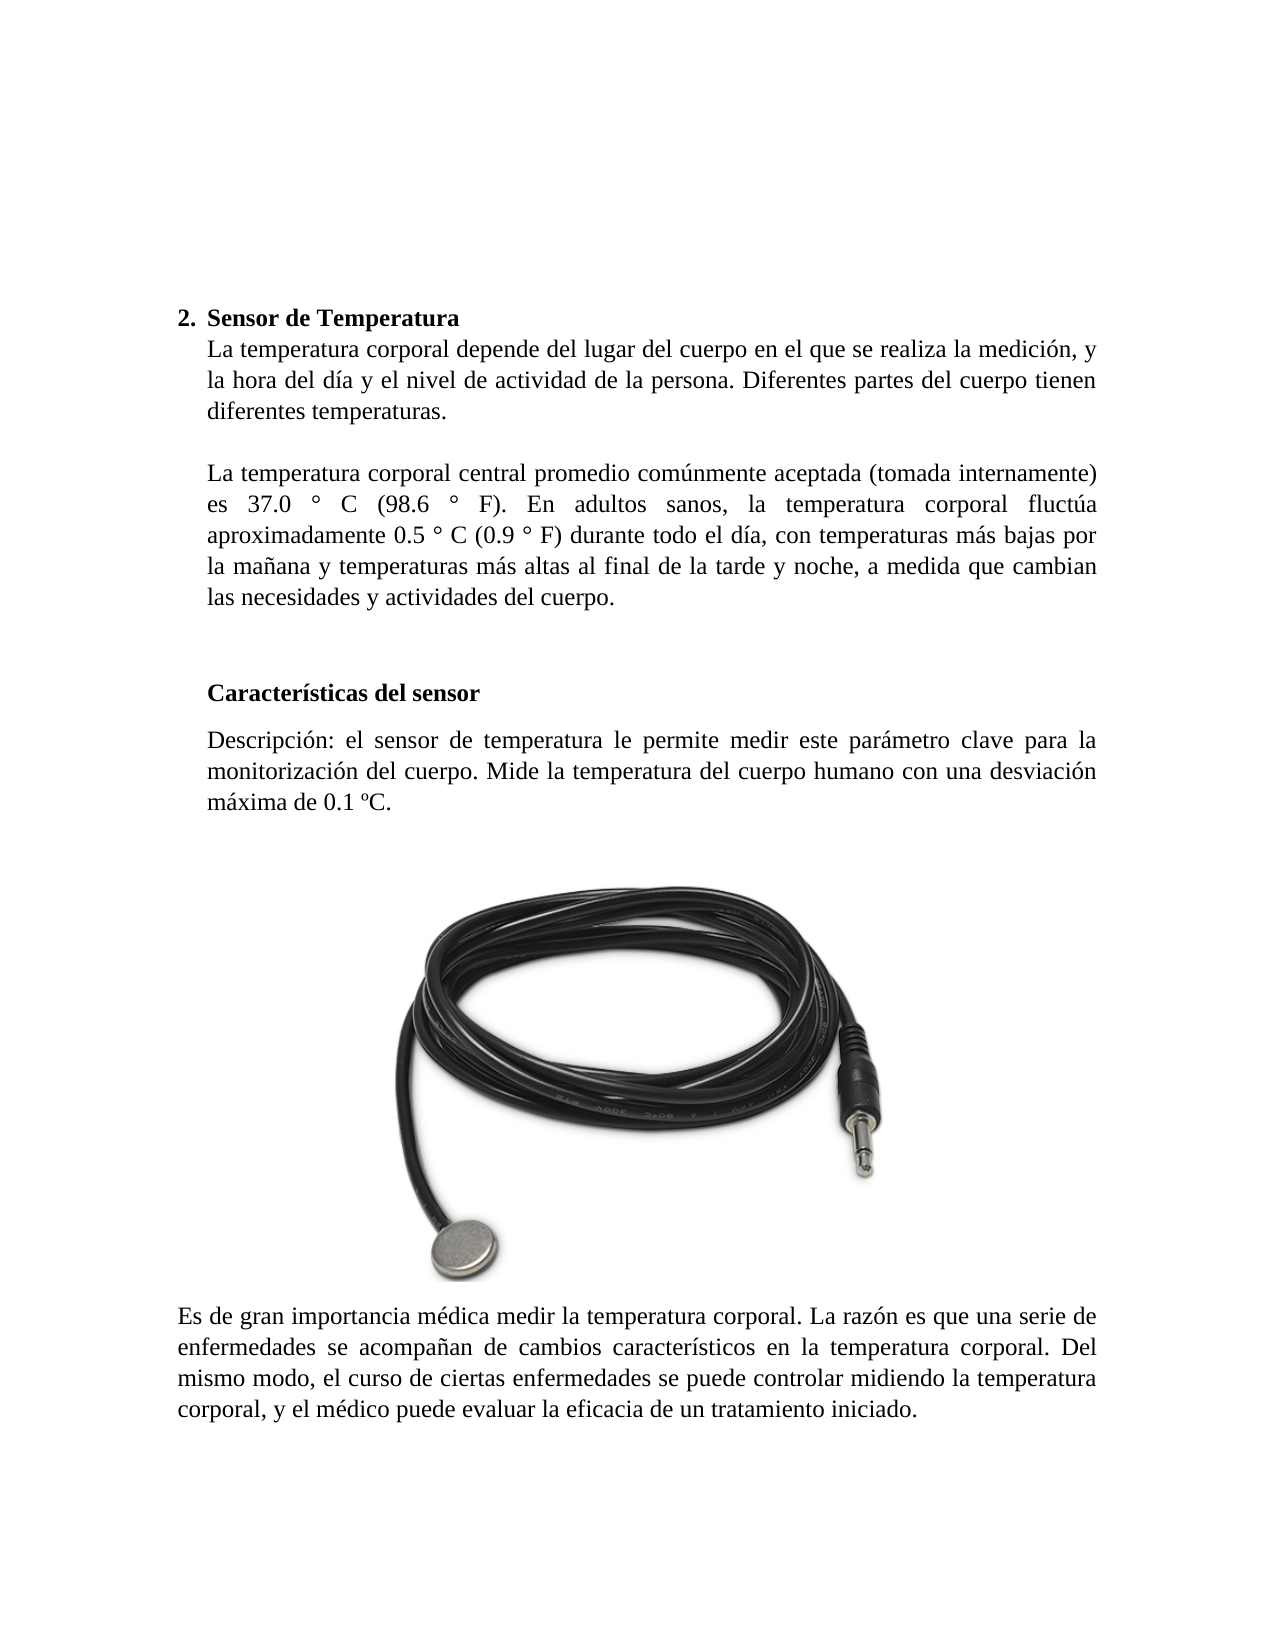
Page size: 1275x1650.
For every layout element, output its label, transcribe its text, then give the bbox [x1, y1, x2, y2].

text Características del sensor [177, 678, 1098, 706]
text Es de gran importancia médica medir la temperatura corporal. La razón es que una serie de enfermedades se acompañan de cambios característicos en la temperatura corporal. Del mismo modo, el curso de ciertas enfermedades se puede controlar midiendo la temperatura corporal, y el médico puede evaluar la eficacia de un tratamiento iniciado. [177, 1301, 1098, 1423]
list Sensor de Temperatura [177, 303, 1098, 332]
list Descripción: el sensor de temperatura le permite medir este parámetro clave para la monitorización del cuerpo. Mide la temperatura del cuerpo humano con una desviación máxima de 0.1 ºC. [207, 725, 1098, 816]
list La temperatura corporal depende del lugar del cuerpo en el que se realiza la medición, y la hora del día y el nivel de actividad de la persona. Diferentes partes del cuerpo tienen diferentes temperaturas. [207, 334, 1098, 425]
picture [390, 882, 885, 1282]
list La temperatura corporal central promedio comúnmente aceptada (tomada internamente) es 37.0 ° C (98.6 ° F). En adultos sanos, la temperatura corporal fluctúa aproximadamente 0.5 ° C (0.9 ° F) durante todo el día, con temperaturas más bajas por la mañana y temperaturas más altas al final de la tarde y noche, a medida que cambian las necesidades y actividades del cuerpo. [207, 458, 1098, 611]
